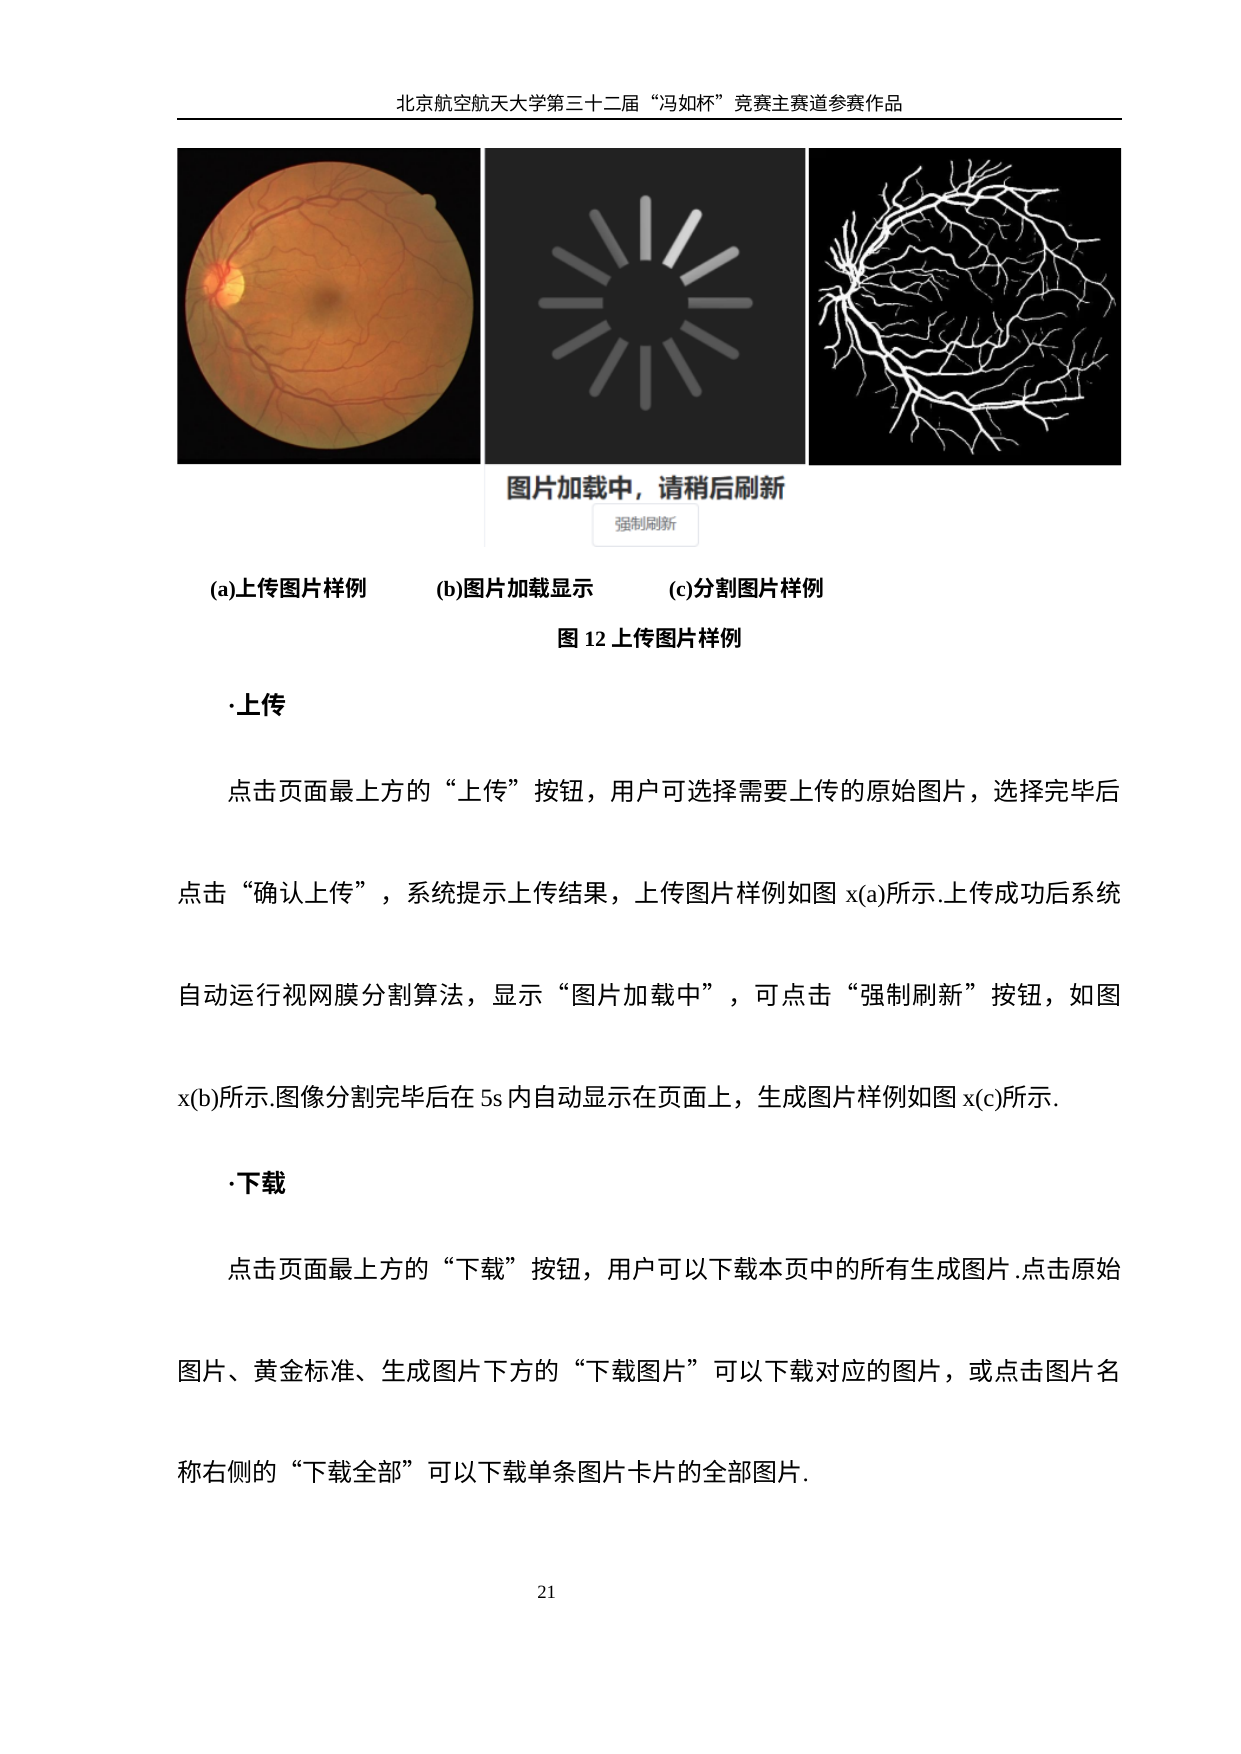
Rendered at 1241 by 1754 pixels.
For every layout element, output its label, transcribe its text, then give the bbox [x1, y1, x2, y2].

text ·下载 [177, 1147, 1122, 1215]
picture [177, 148, 1122, 547]
text 点击页面最上方的“上传”按钮，用户可选择需要上传的原始图片，选择完毕后点击“确认上传”，系统提示上传结果，上传图片样例如图x(a)所示.上传成功后系统自动运行视网膜分割算法，显示“图片加载中”，可点击“强制刷新”按钮，如图x(b)所示.图像分割完毕后在5s内自动显示在页面上，生成图片样例如图x(c)所示. [177, 756, 1122, 1129]
text (a)上传图片样例 (b)图片加载显示 (c)分割图片样例 [177, 570, 1122, 604]
text ·上传 [177, 669, 1122, 737]
text 点击页面最上方的“下载”按钮，用户可以下载本页中的所有生成图片.点击原始图片、黄金标准、生成图片下方的“下载图片”可以下载对应的图片，或点击图片名称右侧的“下载全部”可以下载单条图片卡片的全部图片. [177, 1233, 1122, 1505]
